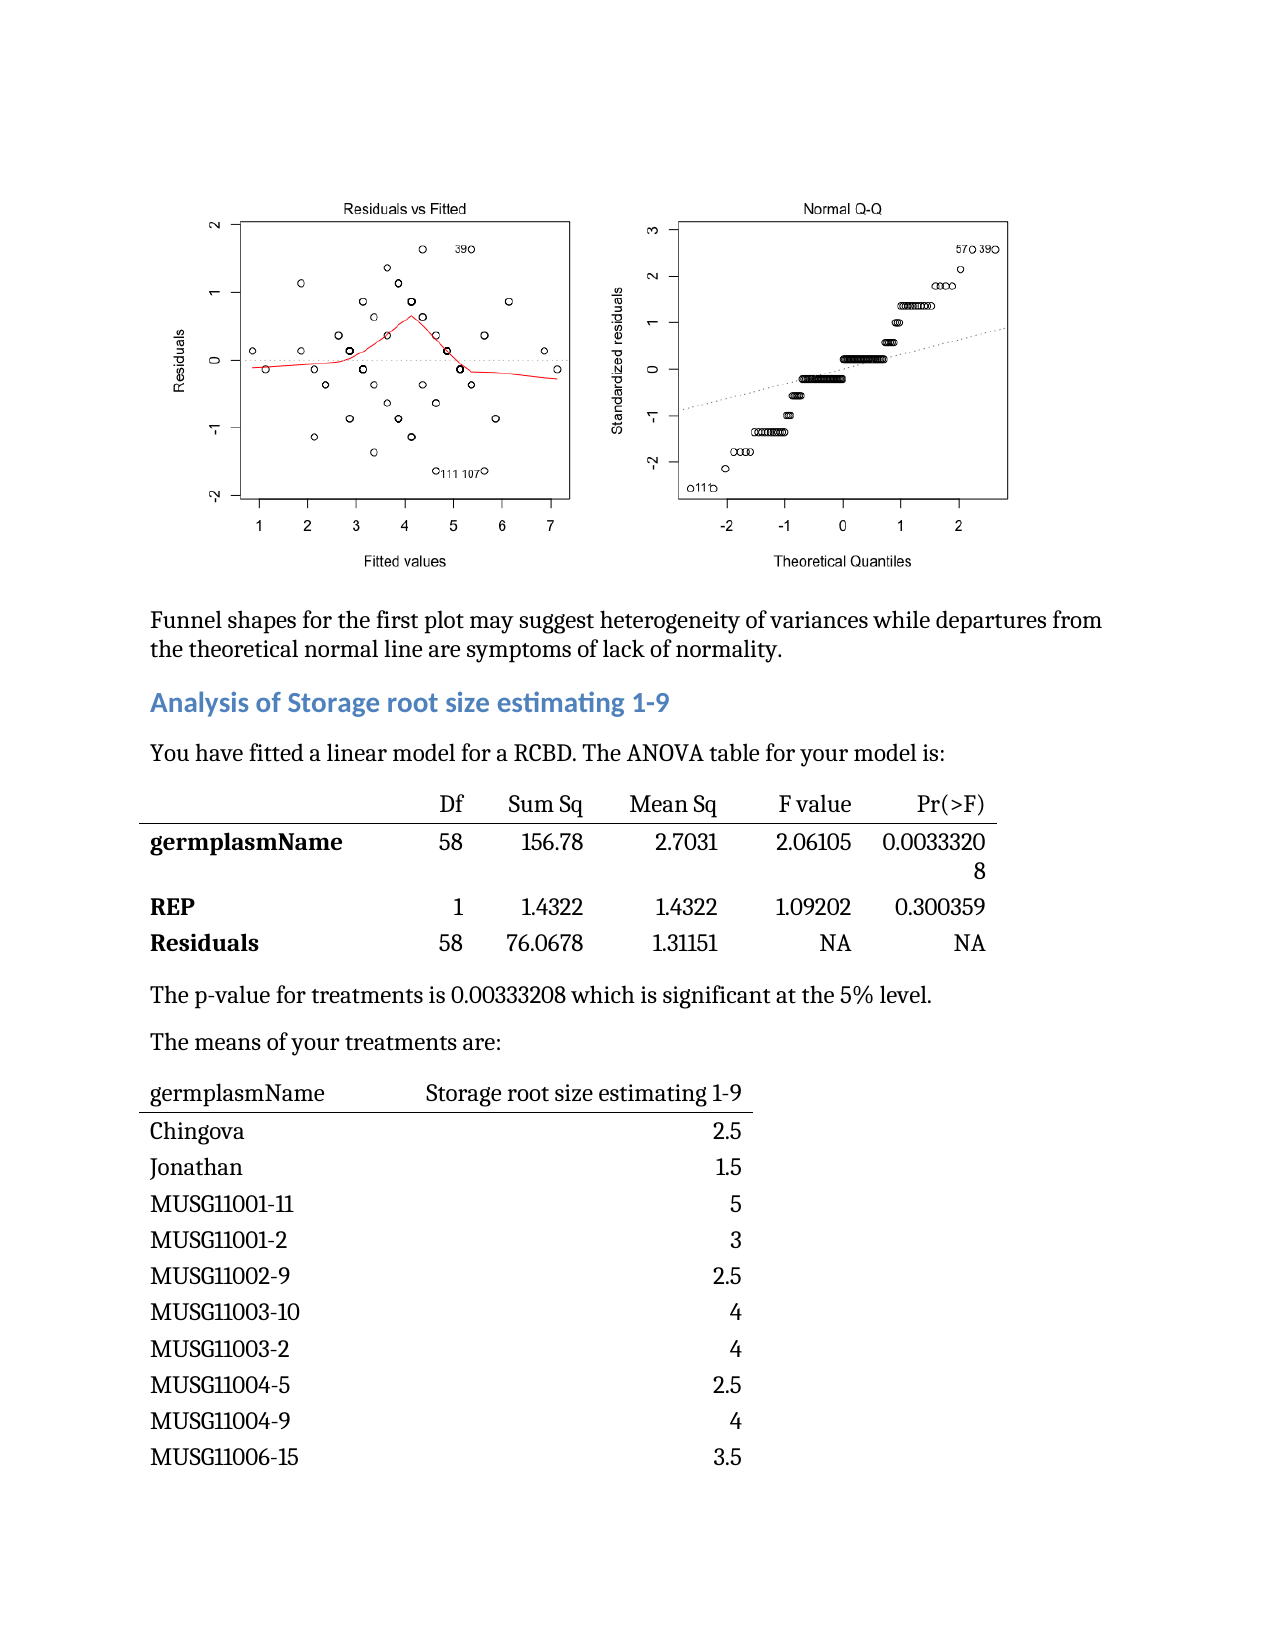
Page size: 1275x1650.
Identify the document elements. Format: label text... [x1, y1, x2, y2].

text The means of your treatments are: [150, 1028, 1125, 1057]
text You have fitted a linear model for a RCBD. The ANOVA table for your model is: [150, 739, 1125, 768]
text Funnel shapes for the first plot may suggest heterogeneity of variances while departures from the theoretical normal line are symptoms of lack of normality. [150, 606, 1125, 664]
picture [168, 150, 1044, 588]
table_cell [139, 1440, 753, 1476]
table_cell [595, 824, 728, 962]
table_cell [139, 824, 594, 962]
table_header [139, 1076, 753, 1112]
text The p-value for treatments is 0.00333208 which is significant at the 5% level. [150, 981, 1125, 1009]
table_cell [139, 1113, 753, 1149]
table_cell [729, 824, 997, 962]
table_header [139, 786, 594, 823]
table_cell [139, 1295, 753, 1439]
subtitle Analysis of Storage root size estimating 1-9 [150, 684, 1125, 720]
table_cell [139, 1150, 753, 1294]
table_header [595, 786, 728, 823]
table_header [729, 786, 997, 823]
